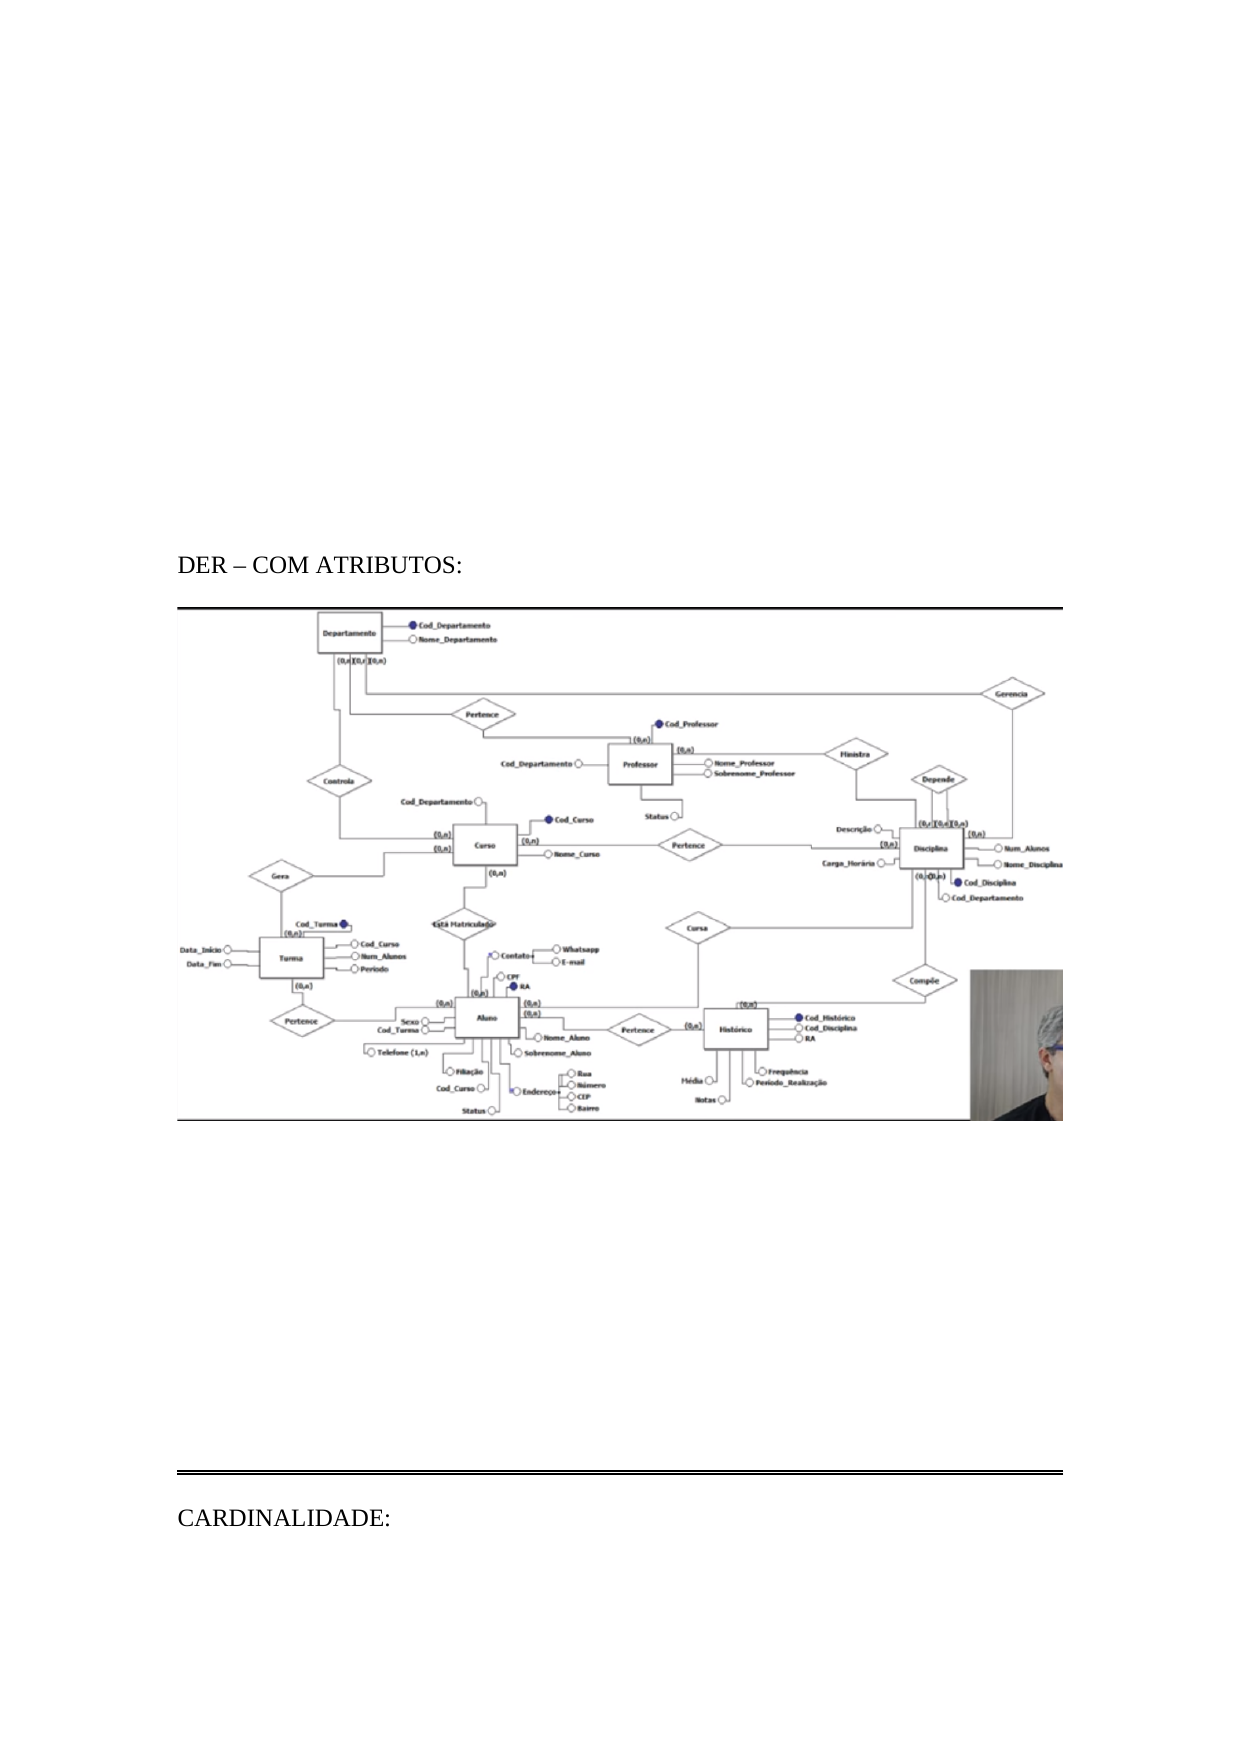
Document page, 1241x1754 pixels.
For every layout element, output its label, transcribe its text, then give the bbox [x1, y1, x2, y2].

text DER – COM ATRIBUTOS: [177, 550, 1063, 579]
picture [177, 607, 1063, 1121]
text CARDINALIDADE: [177, 1503, 1063, 1532]
